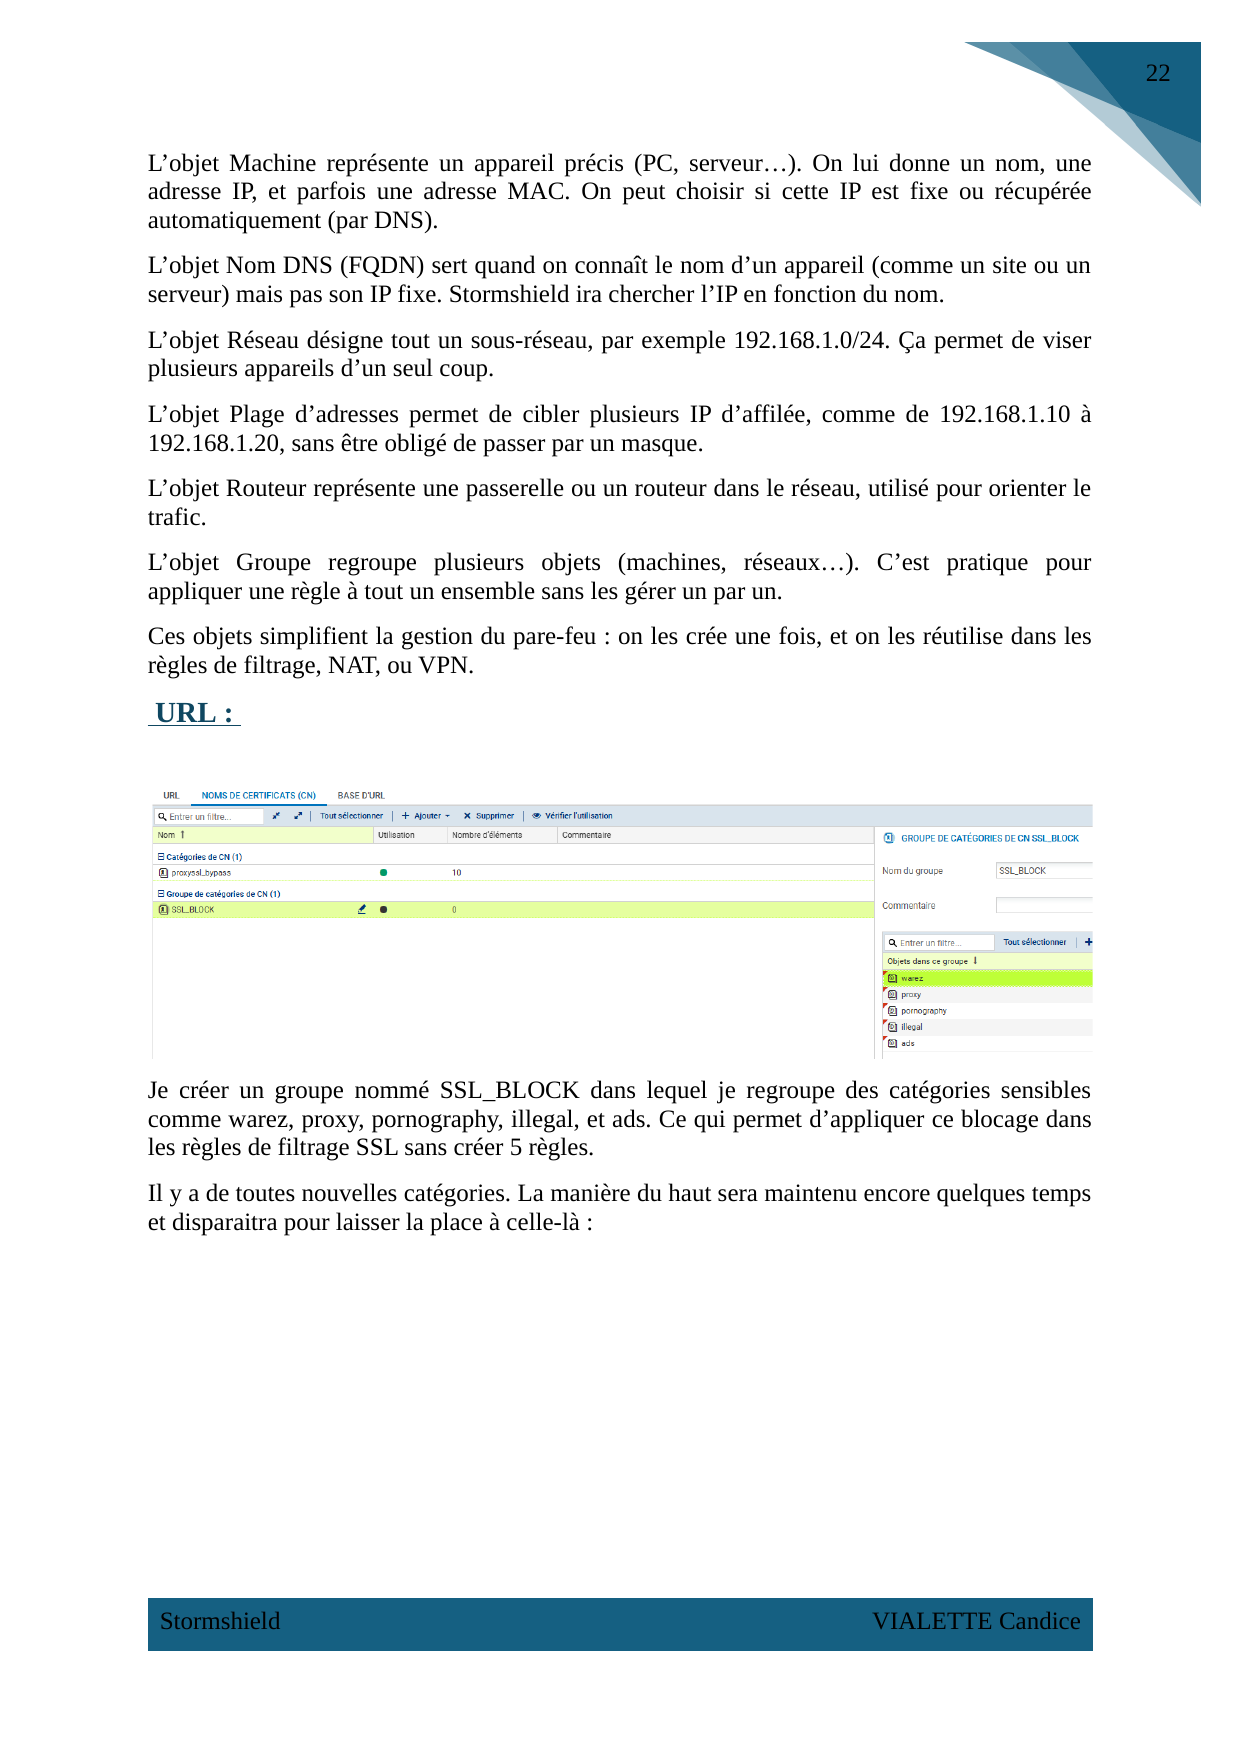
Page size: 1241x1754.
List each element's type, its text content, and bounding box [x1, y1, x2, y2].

picture [147, 782, 1093, 1059]
text L’objet Réseau désigne tout un sous-réseau, par exemple 192.168.1.0/24. Ça permet de viser plusieurs appareils d’un seul coup. [148, 325, 1093, 382]
text Il y a de toutes nouvelles catégories. La manière du haut sera maintenu encore quelques temps et disparaitra pour laisser la place à celle-là : [148, 1178, 1093, 1235]
text L’objet Groupe regroupe plusieurs objets (machines, réseaux…). C’est pratique pour appliquer une règle à tout un ensemble sans les gérer un par un. [148, 547, 1093, 605]
subtitle URL : [148, 696, 1093, 729]
text Ces objets simplifient la gestion du pare-feu : on les crée une fois, et on les réutilise dans les règles de filtrage, NAT, ou VPN. [148, 621, 1093, 679]
text L’objet Nom DNS (FQDN) sert quand on connaît le nom d’un appareil (comme un site ou un serveur) mais pas son IP fixe. Stormshield ira chercher l’IP en fonction du nom. [148, 251, 1093, 308]
text L’objet Routeur représente une passerelle ou un routeur dans le réseau, utilisé pour orienter le trafic. [148, 473, 1093, 531]
picture [963, 42, 1201, 207]
text L’objet Machine représente un appareil précis (PC, serveur…). On lui donne un nom, une adresse IP, et parfois une adresse MAC. On peut choisir si cette IP est fixe ou récupérée automatiquement (par DNS). [148, 148, 1093, 234]
text Je créer un groupe nommé SSL_BLOCK dans lequel je regroupe des catégories sensibles comme warez, proxy, pornography, illegal, et ads. Ce qui permet d’appliquer ce blocage dans les règles de filtrage SSL sans créer 5 règles. [148, 1075, 1093, 1161]
text L’objet Plage d’adresses permet de cibler plusieurs IP d’affilée, comme de 192.168.1.10 à 192.168.1.20, sans être obligé de passer par un masque. [148, 399, 1093, 456]
